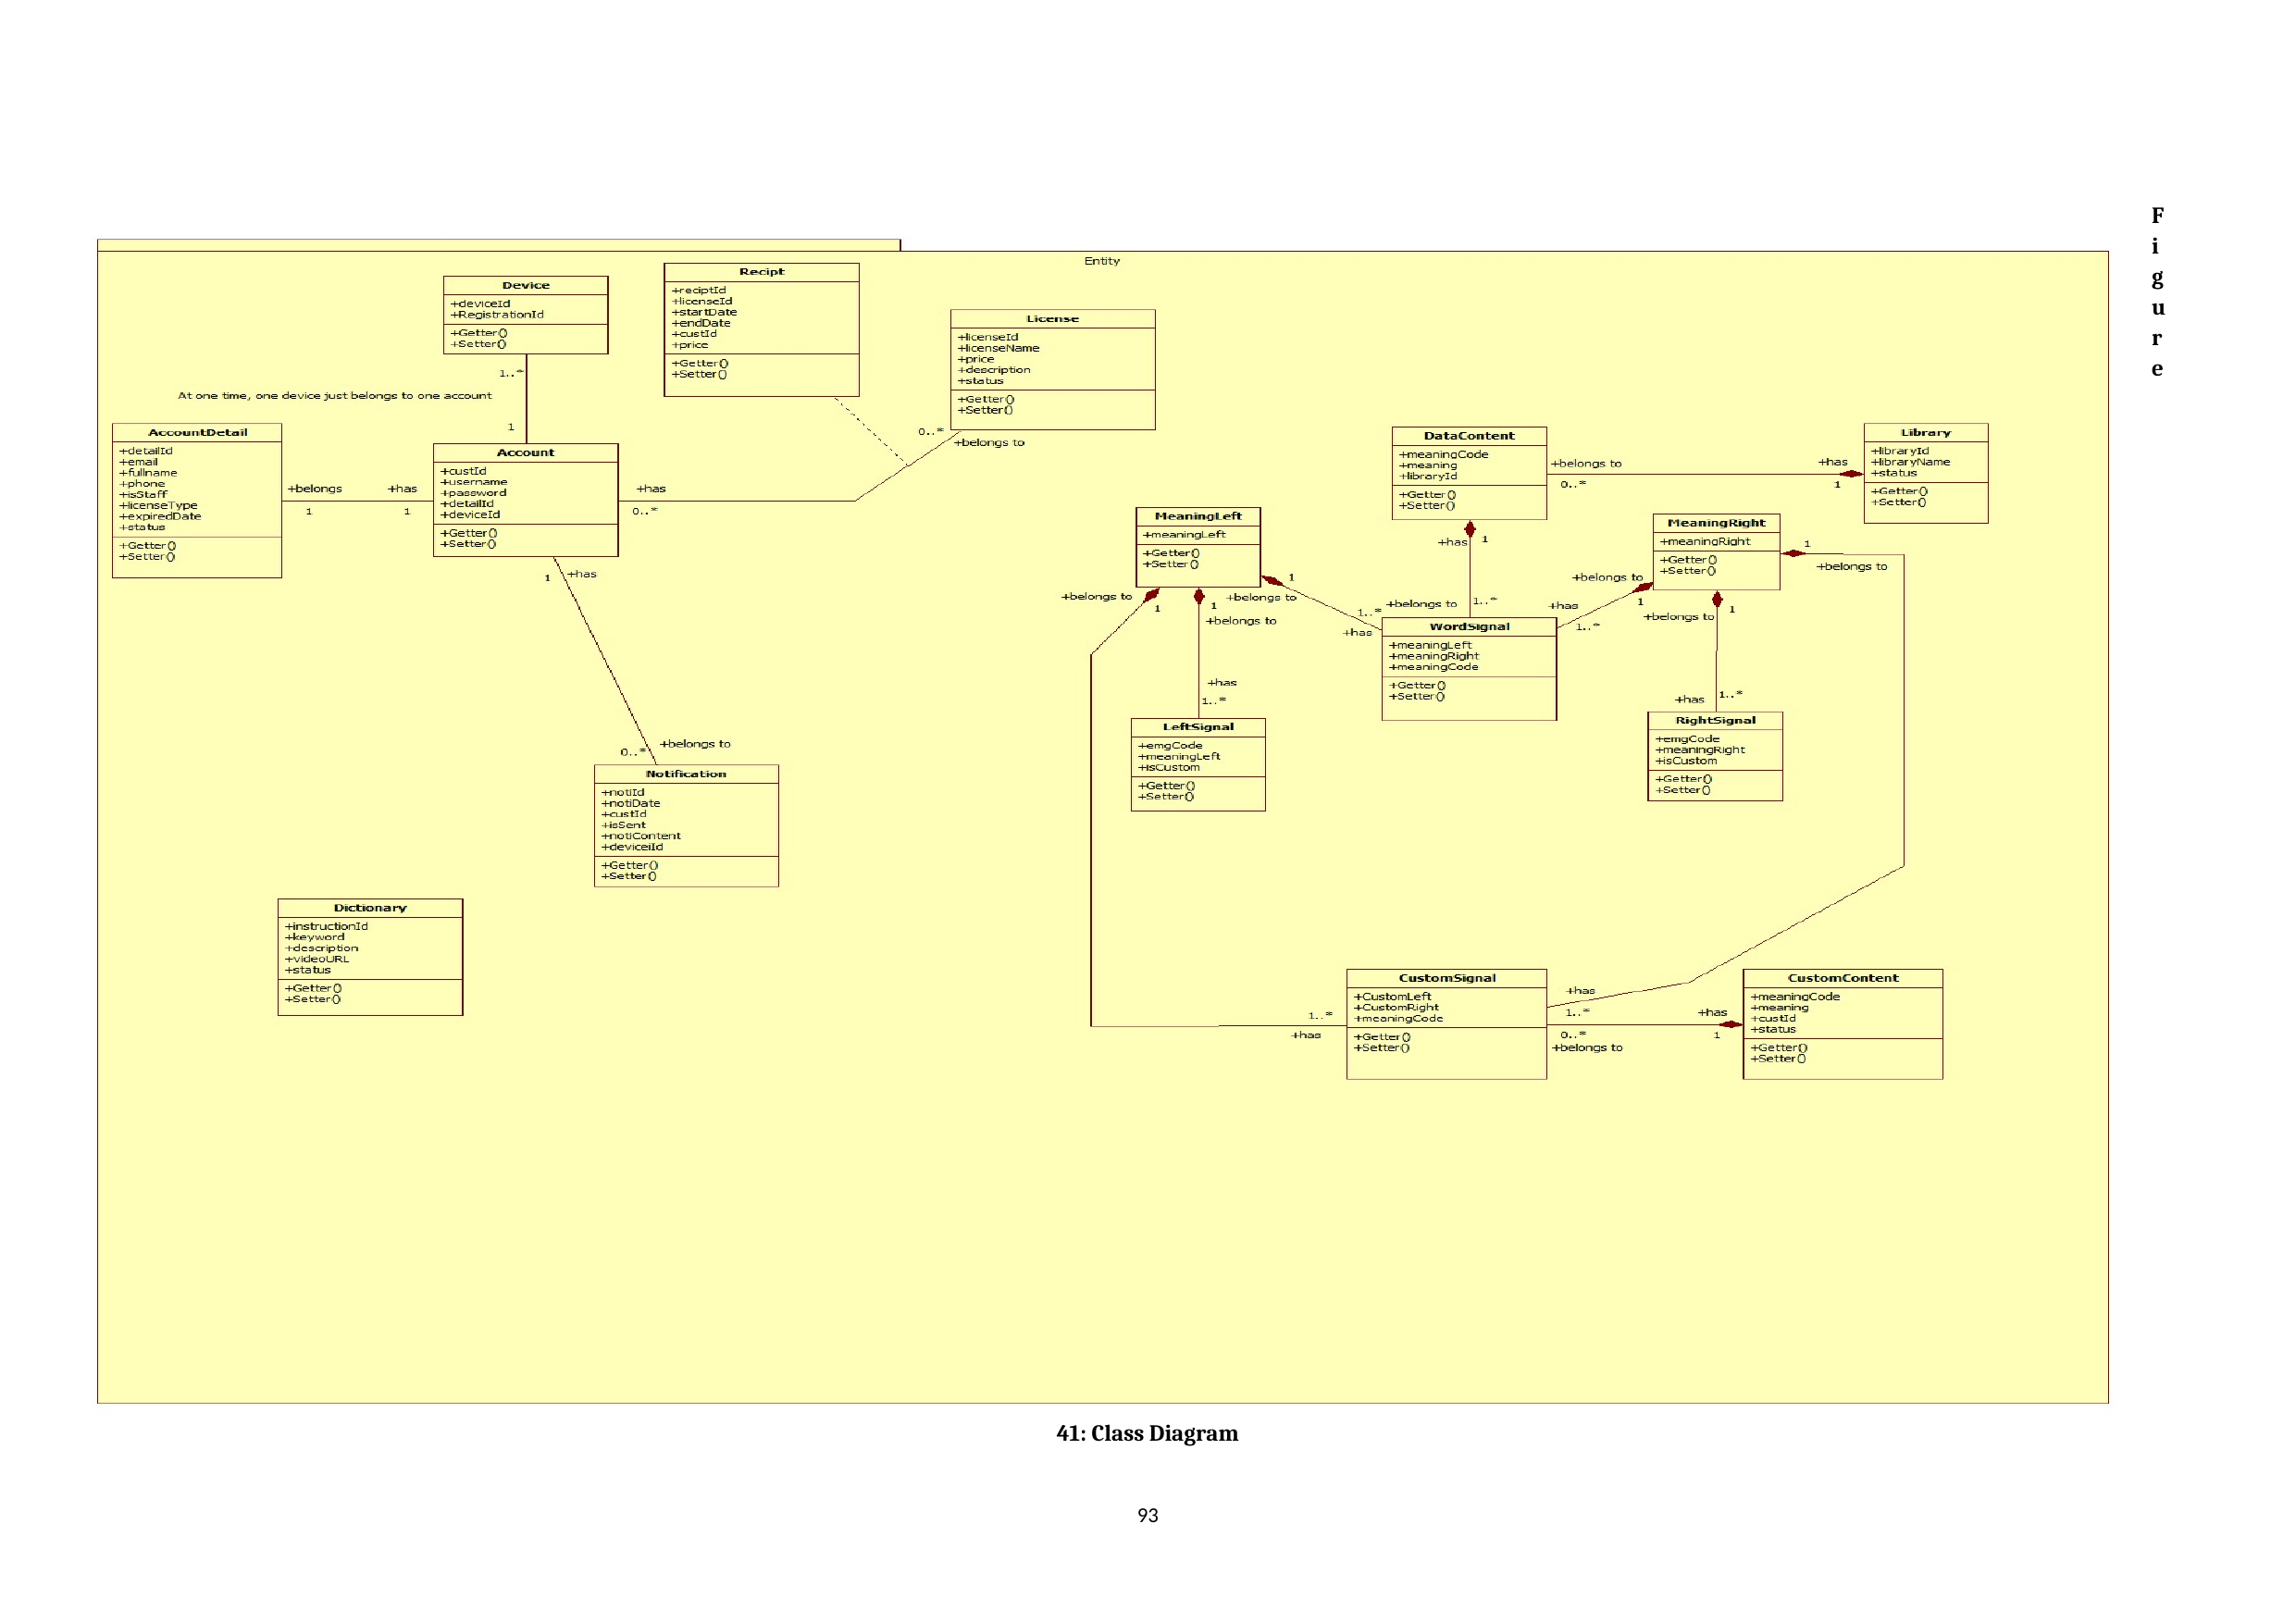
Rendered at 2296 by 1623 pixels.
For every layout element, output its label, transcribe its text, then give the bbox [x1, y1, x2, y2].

picture [72, 222, 2135, 1420]
